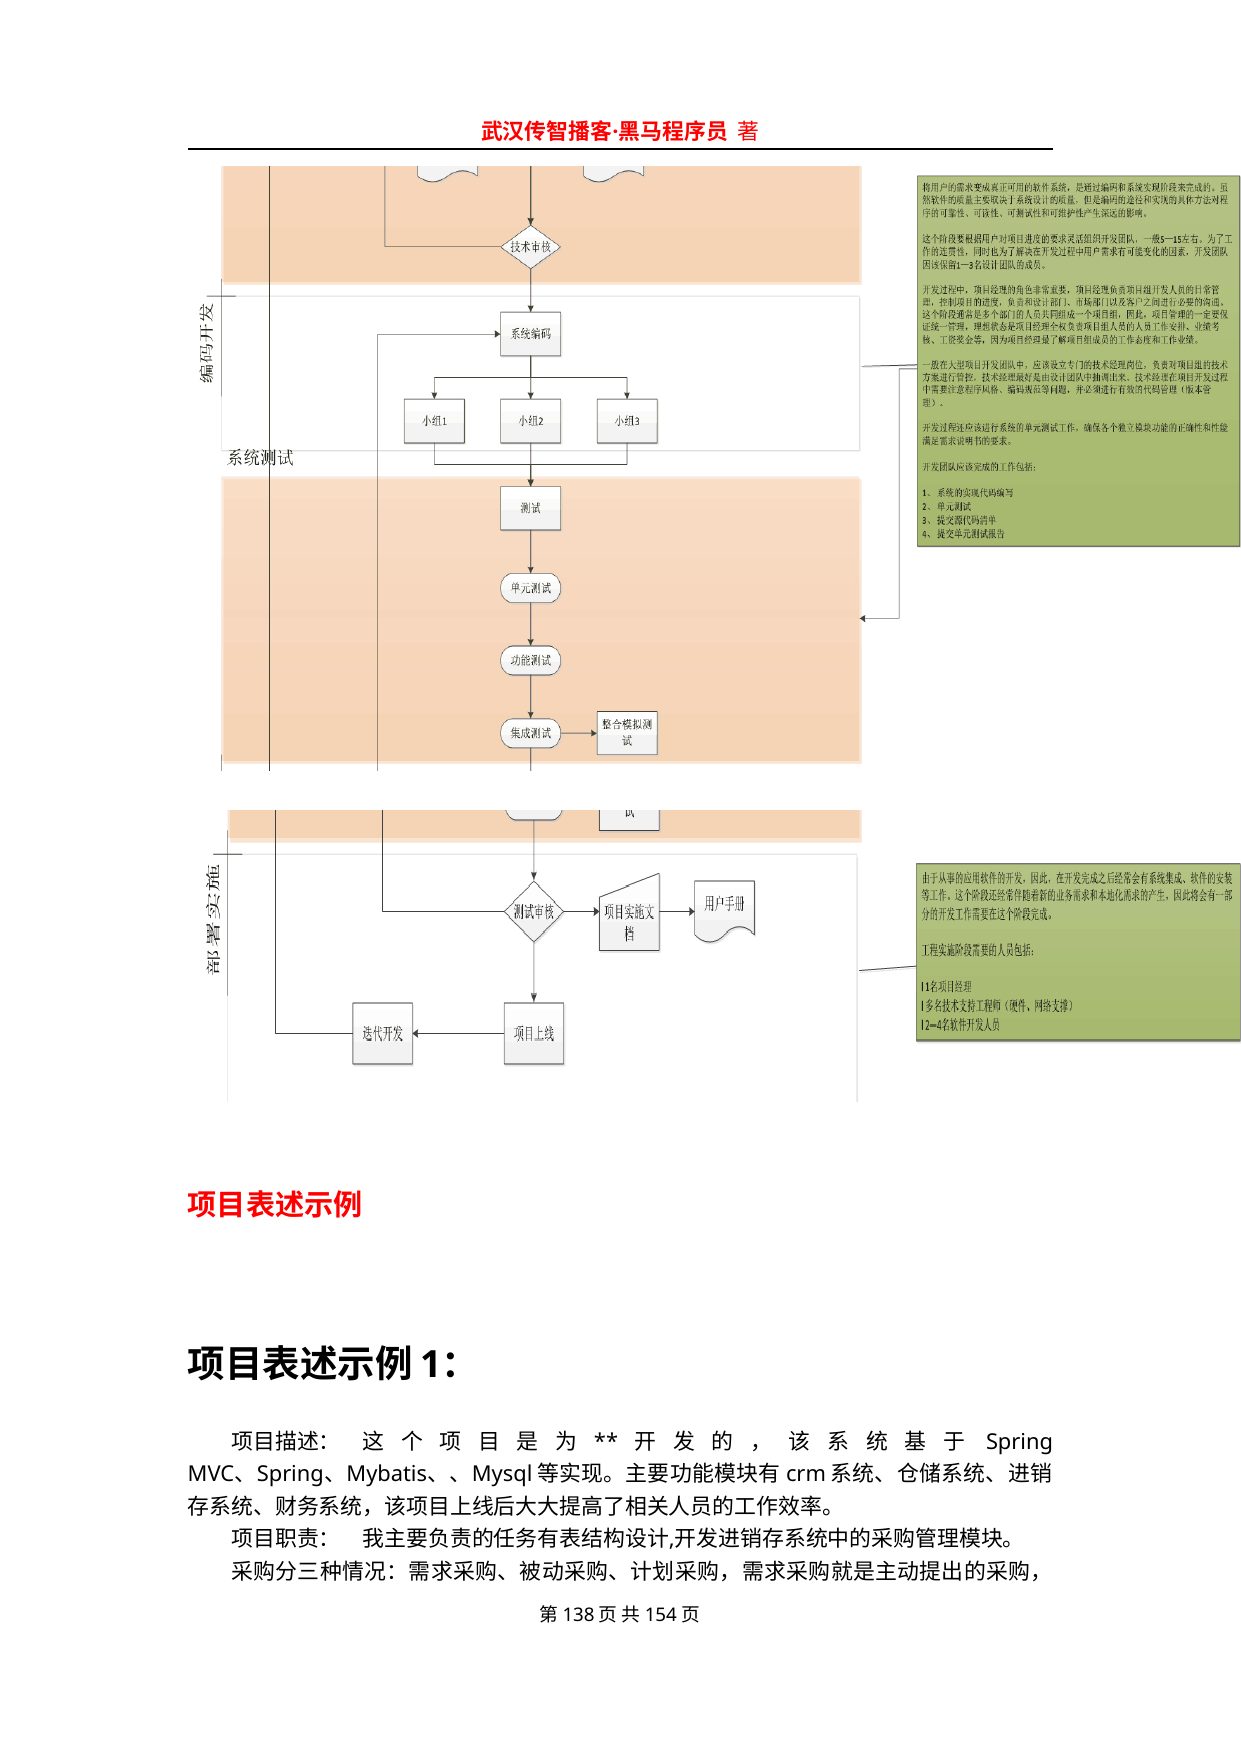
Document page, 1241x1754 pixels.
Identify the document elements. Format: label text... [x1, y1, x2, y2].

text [187, 1553, 1053, 1586]
text 项目描述： 这个项目是为**开发的，该系统基于Spring MVC、Spring、Mybatis、、Mysql等实现。主要功能模块有crm系统、仓储系统、进销存系统、财务系统，该项目上线后大大提高了相关人员的工作效率。 [187, 1423, 1053, 1521]
text 项目职责： 我主要负责的任务有表结构设计,开发进销存系统中的采购管理模块。 [187, 1521, 1053, 1553]
subtitle 项目表述示例 [187, 1170, 1053, 1235]
picture [187, 166, 1241, 771]
picture [187, 810, 1241, 1102]
subtitle 项目表述示例1： [187, 1329, 1053, 1394]
